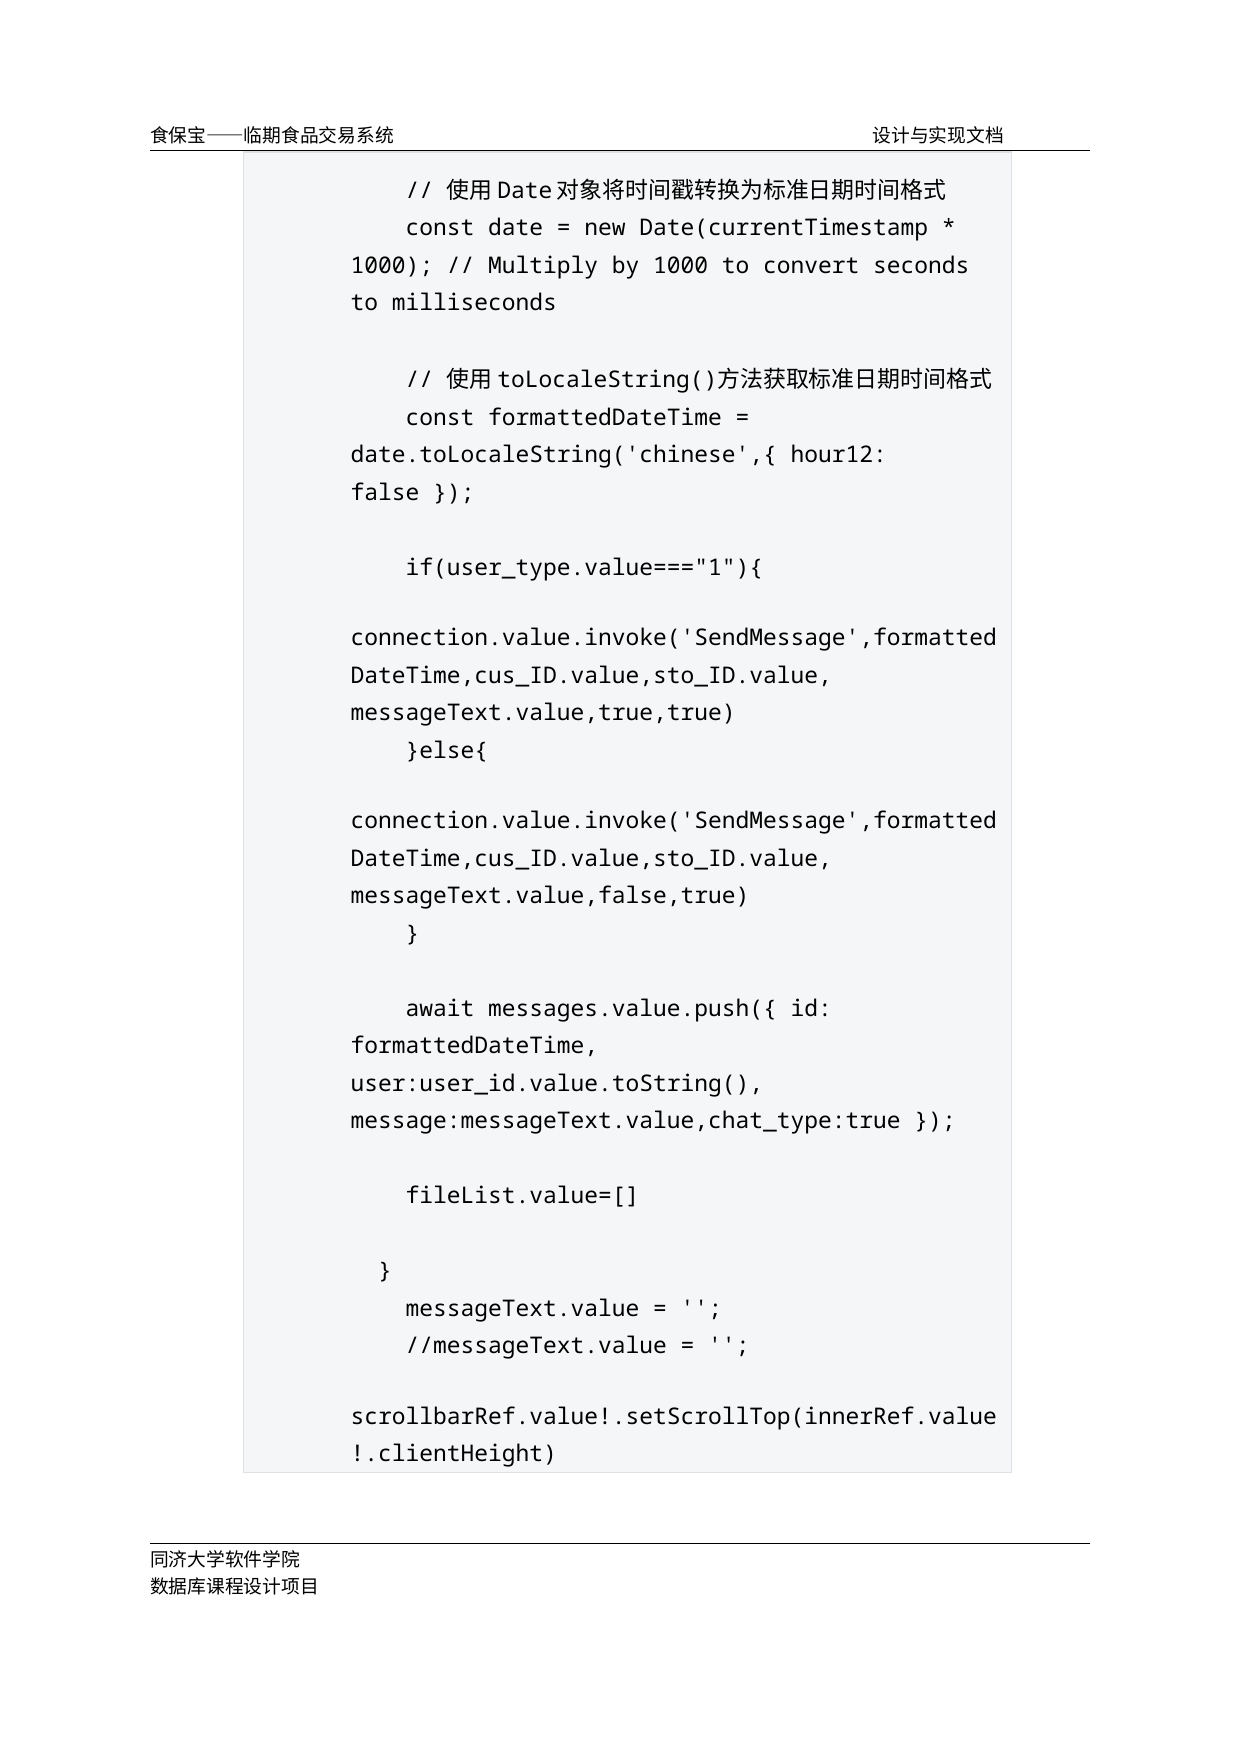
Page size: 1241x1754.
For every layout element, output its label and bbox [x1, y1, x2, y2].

table_header [244, 153, 1011, 1472]
